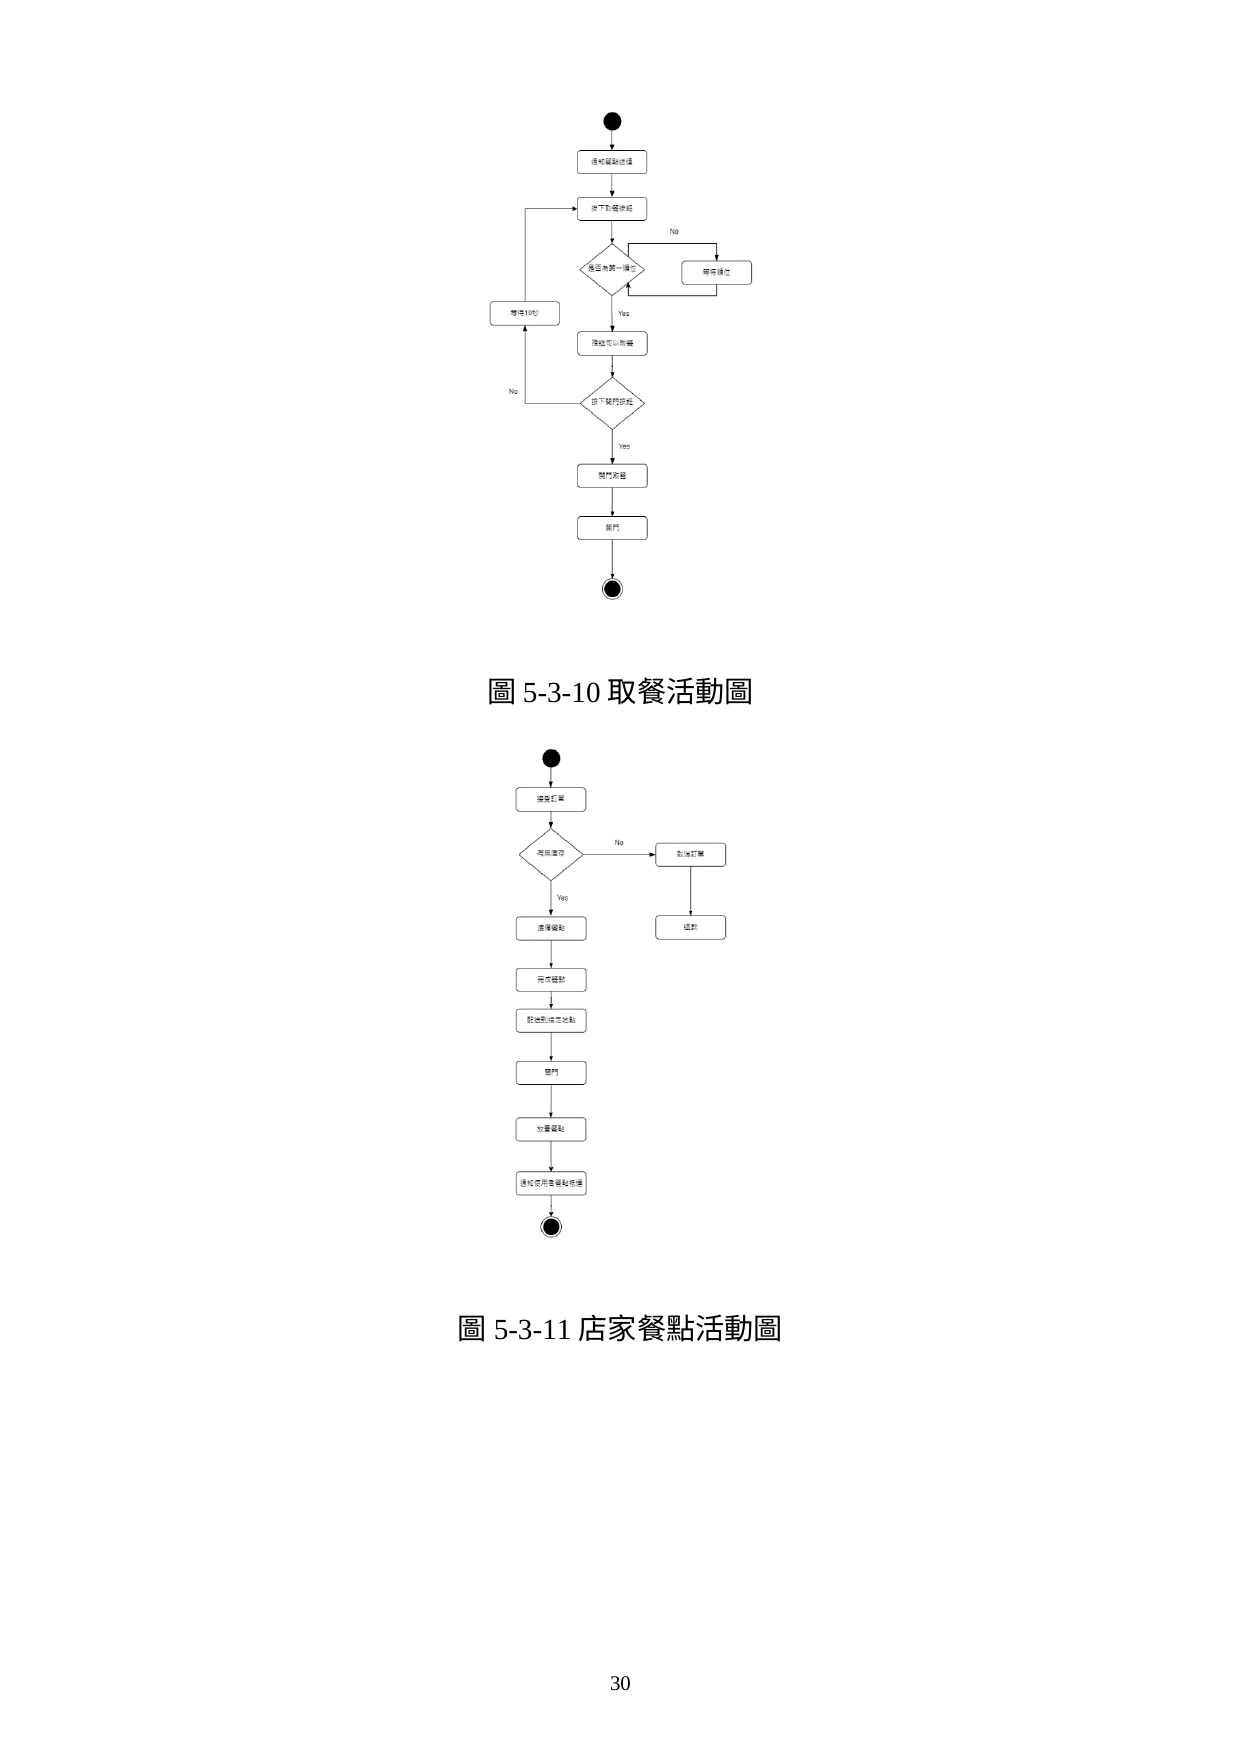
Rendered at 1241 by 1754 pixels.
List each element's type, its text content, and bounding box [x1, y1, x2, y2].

picture [495, 727, 745, 1258]
picture [469, 89, 772, 620]
